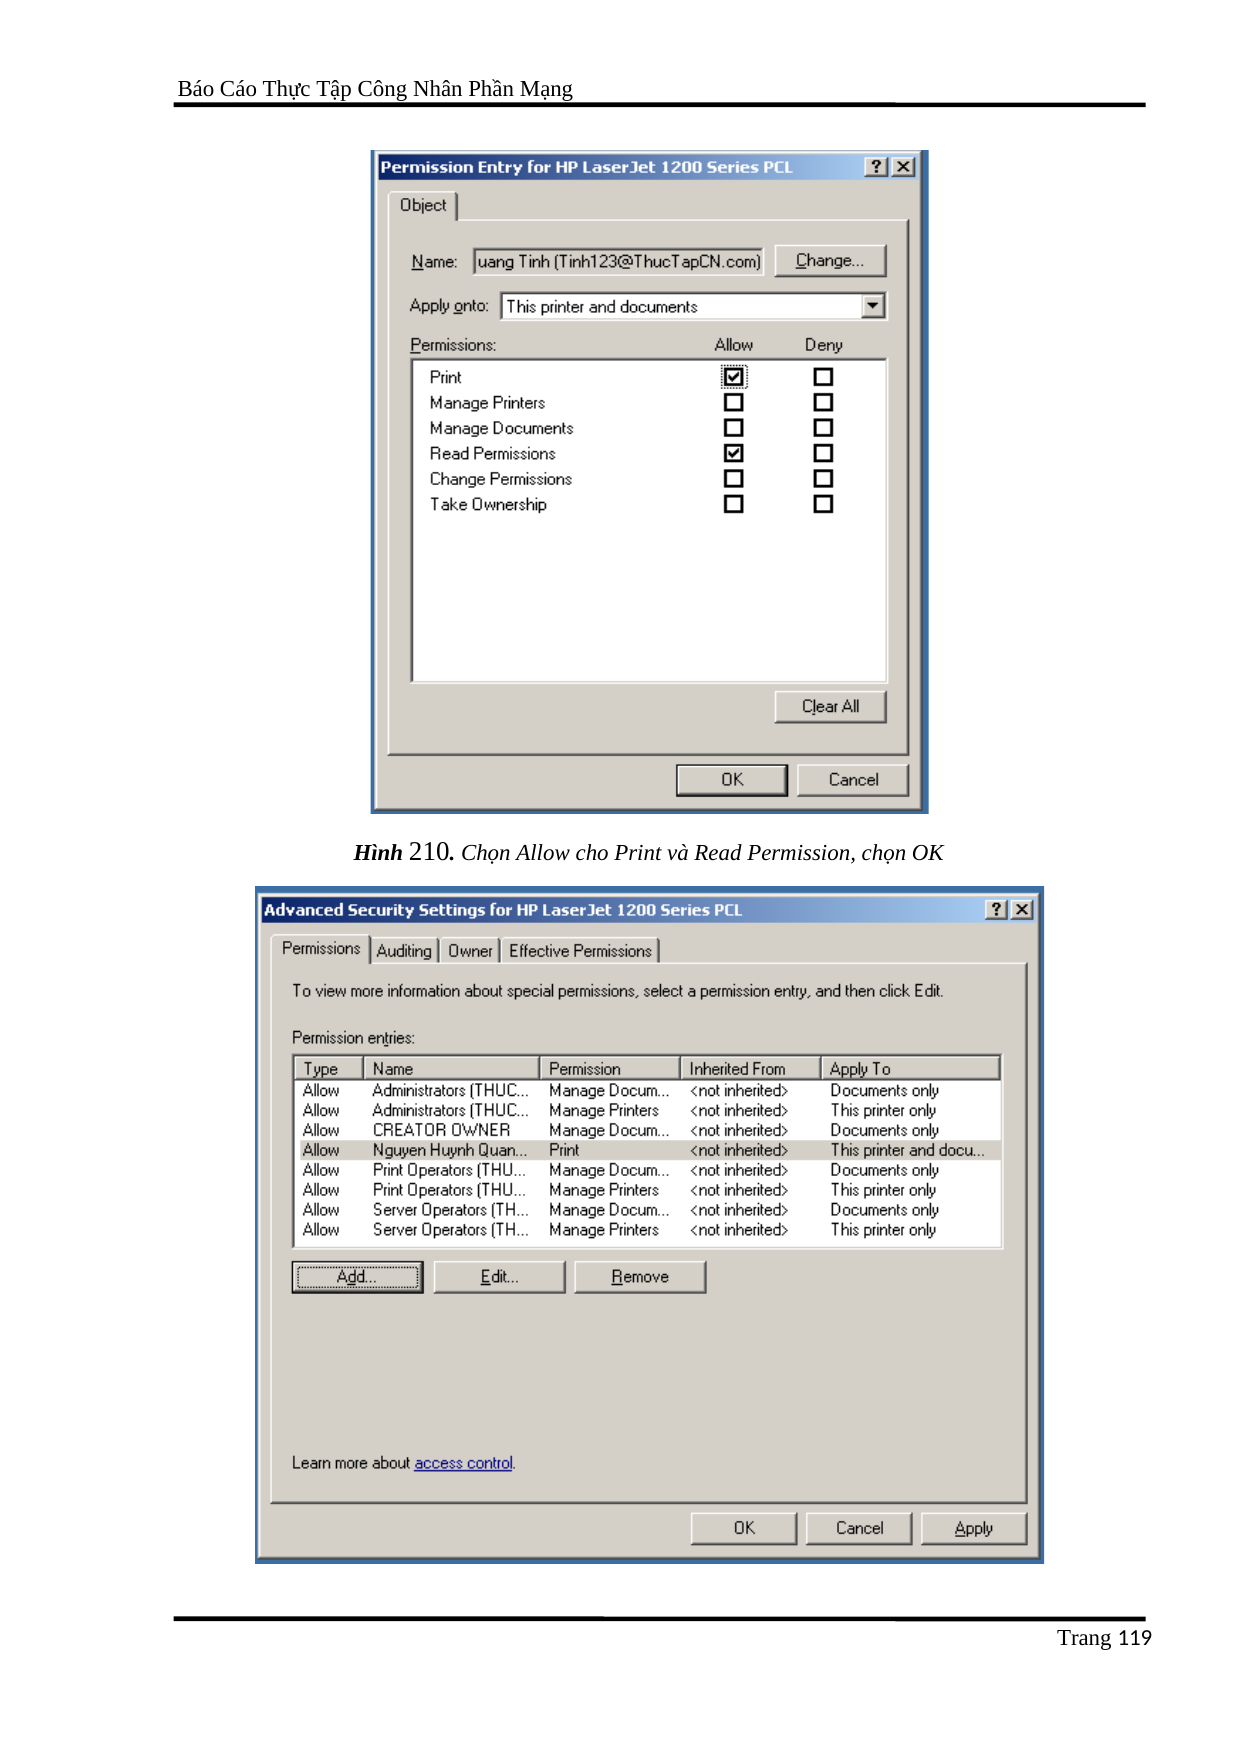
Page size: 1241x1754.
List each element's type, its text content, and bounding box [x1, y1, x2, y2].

text Hình 210. Chọn Allow cho Print và Read Permission, chọn OK [177, 835, 1122, 866]
picture [255, 886, 1045, 1564]
picture [370, 150, 929, 814]
